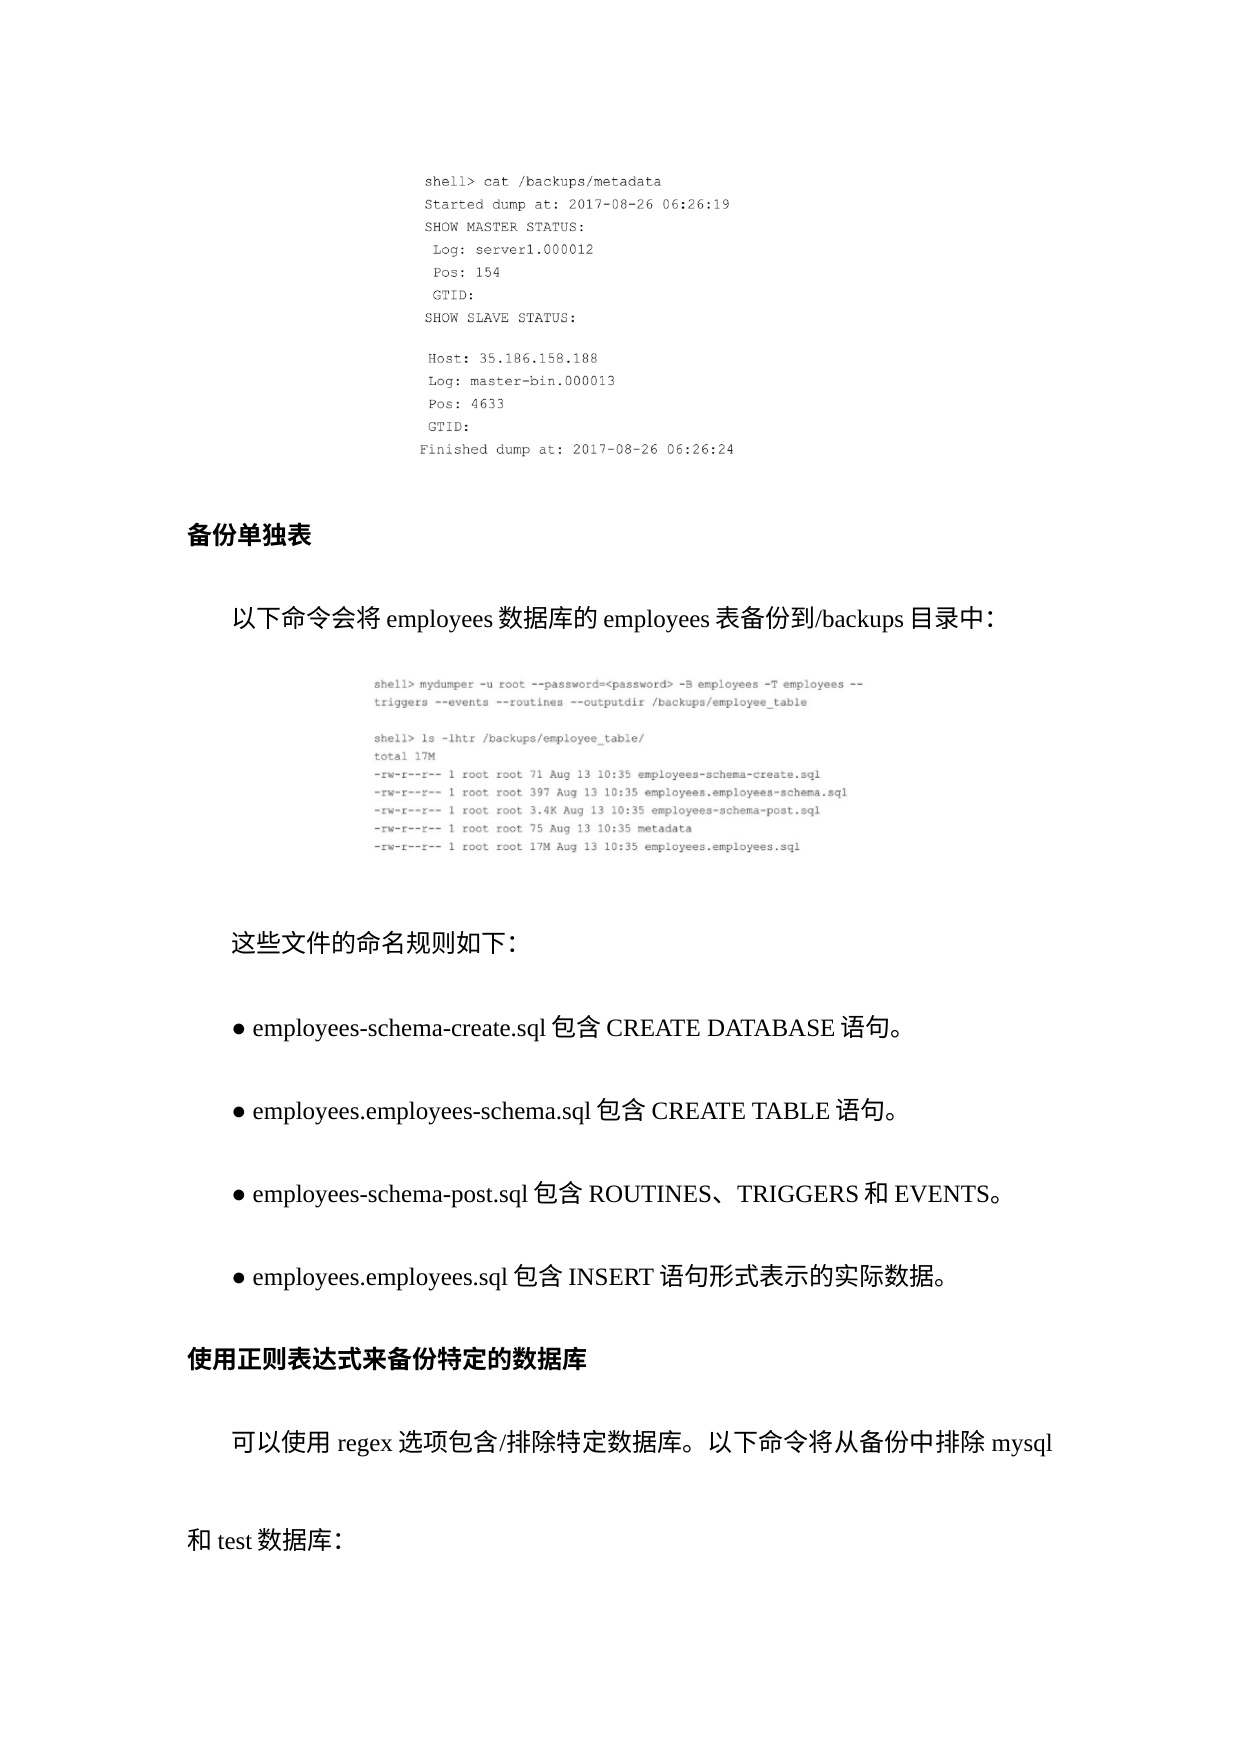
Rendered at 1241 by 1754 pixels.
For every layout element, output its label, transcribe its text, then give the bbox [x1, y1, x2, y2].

text ● employees-schema-post.sql包含ROUTINES、TRIGGERS和EVENTS。 [187, 1159, 1053, 1224]
text 以下命令会将employees数据库的employees表备份到/backups目录中： [187, 584, 1053, 649]
text ● employees.employees.sql包含INSERT语句形式表示的实际数据。 [187, 1242, 1053, 1307]
text 可以使用regex选项包含/排除特定数据库。以下命令将从备份中排除mysql和test数据库： [187, 1408, 1053, 1571]
text ● employees-schema-create.sql包含CREATE DATABASE语句。 [187, 993, 1053, 1058]
subtitle 备份单独表 [187, 501, 1053, 566]
subtitle 使用正则表达式来备份特定的数据库 [187, 1325, 1053, 1390]
picture [353, 667, 887, 870]
picture [403, 162, 837, 461]
text 这些文件的命名规则如下： [187, 909, 1053, 974]
text ● employees.employees-schema.sql包含CREATE TABLE语句。 [187, 1076, 1053, 1141]
